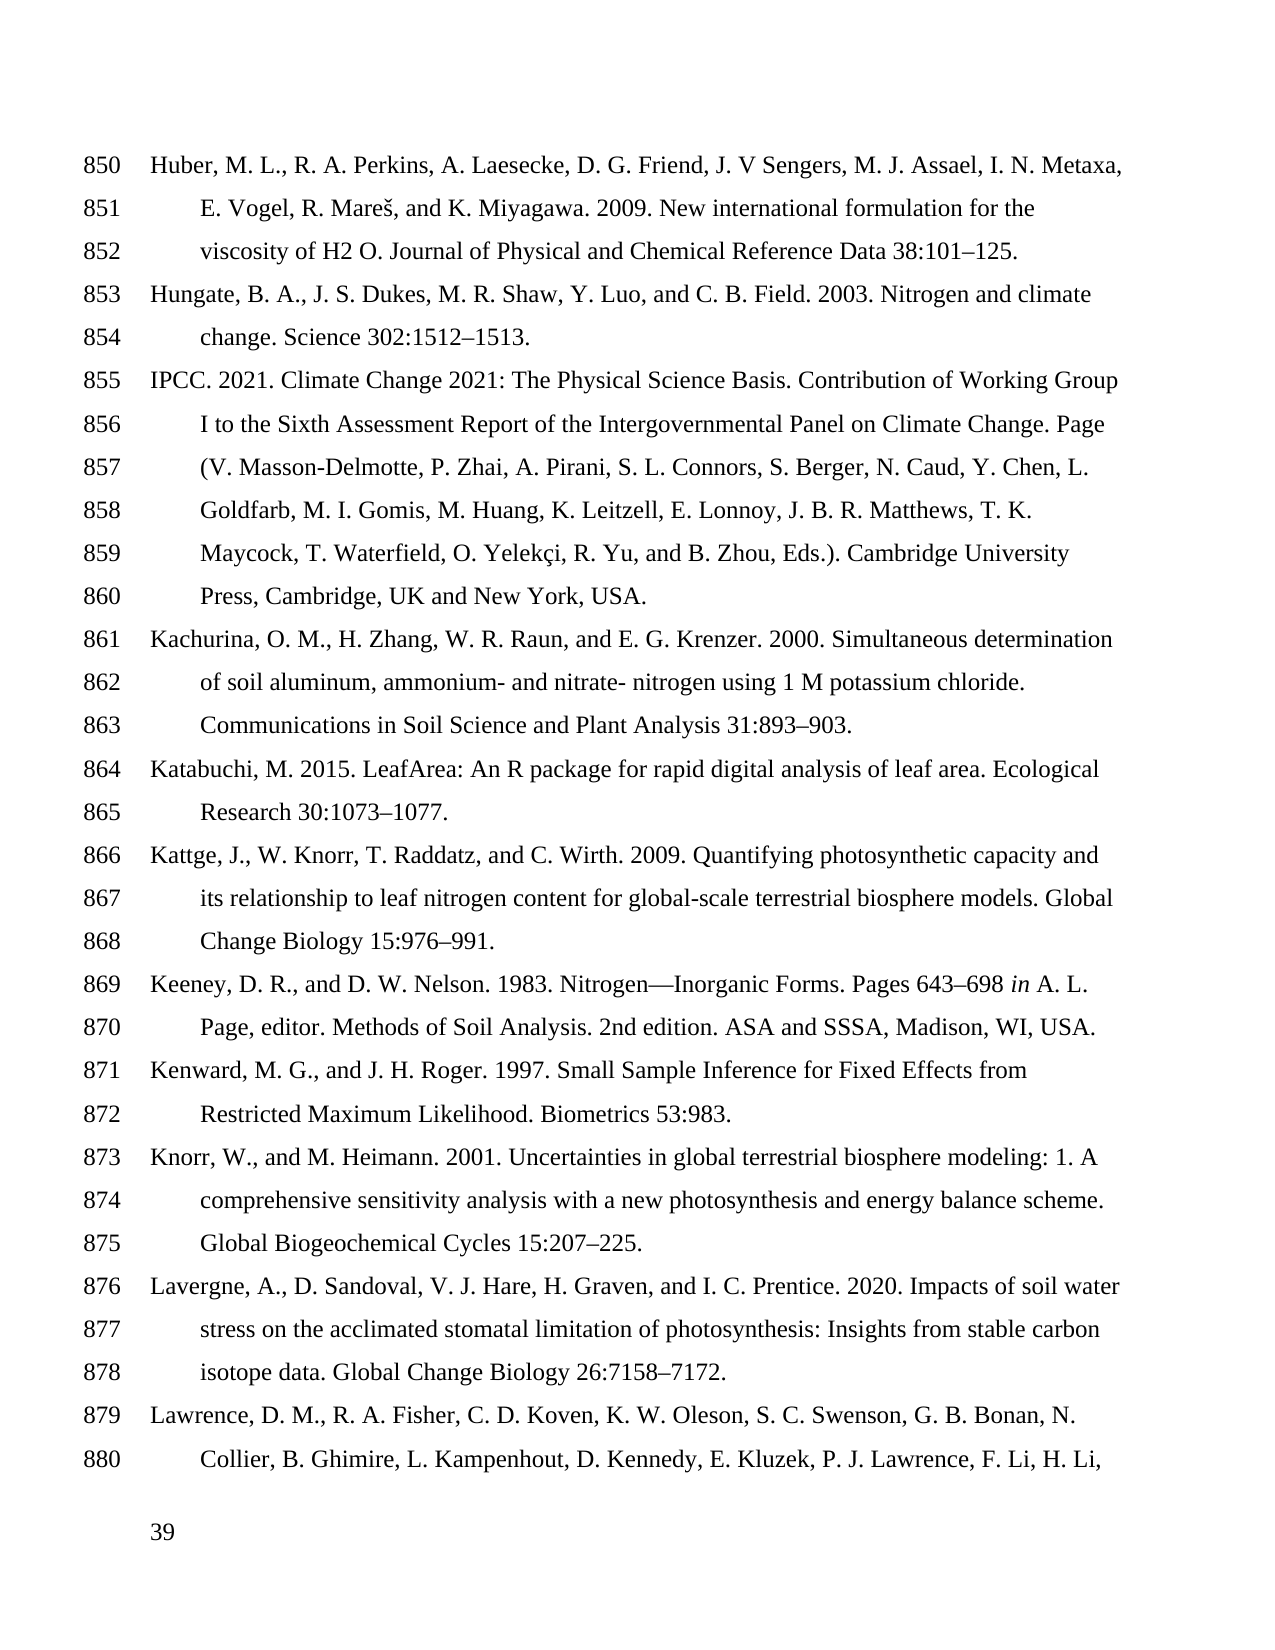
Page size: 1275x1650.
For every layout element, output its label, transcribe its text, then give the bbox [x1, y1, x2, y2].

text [150, 1401, 1125, 1472]
text IPCC. 2021. Climate Change 2021: The Physical Science Basis. Contribution of Working Group I to the Sixth Assessment Report of the Intergovernmental Panel on Climate Change. Page (V. Masson-Delmotte, P. Zhai, A. Pirani, S. L. Connors, S. Berger, N. Caud, Y. Chen, L. Goldfarb, M. I. Gomis, M. Huang, K. Leitzell, E. Lonnoy, J. B. R. Matthews, T. K. Maycock, T. Waterfield, O. Yelekçi, R. Yu, and B. Zhou, Eds.). Cambridge University Press, Cambridge, UK and New York, USA. [150, 366, 1125, 610]
text Hungate, B. A., J. S. Dukes, M. R. Shaw, Y. Luo, and C. B. Field. 2003. Nitrogen and climate change. Science 302:1512–1513. [150, 279, 1125, 351]
text Kattge, J., W. Knorr, T. Raddatz, and C. Wirth. 2009. Quantifying photosynthetic capacity and its relationship to leaf nitrogen content for global-scale terrestrial biosphere models. Global Change Biology 15:976–991. [150, 840, 1125, 955]
text Huber, M. L., R. A. Perkins, A. Laesecke, D. G. Friend, J. V Sengers, M. J. Assael, I. N. Metaxa, E. Vogel, R. Mareš, and K. Miyagawa. 2009. New international formulation for the viscosity of H2 O. Journal of Physical and Chemical Reference Data 38:101–125. [150, 150, 1125, 265]
text Lavergne, A., D. Sandoval, V. J. Hare, H. Graven, and I. C. Prentice. 2020. Impacts of soil water stress on the acclimated stomatal limitation of photosynthesis: Insights from stable carbon isotope data. Global Change Biology 26:7158–7172. [150, 1271, 1125, 1386]
text Keeney, D. R., and D. W. Nelson. 1983. Nitrogen—Inorganic Forms. Pages 643–698 in A. L. Page, editor. Methods of Soil Analysis. 2nd edition. ASA and SSSA, Madison, WI, USA. [150, 969, 1125, 1041]
text Kachurina, O. M., H. Zhang, W. R. Raun, and E. G. Krenzer. 2000. Simultaneous determination of soil aluminum, ammonium- and nitrate- nitrogen using 1 M potassium chloride. Communications in Soil Science and Plant Analysis 31:893–903. [150, 624, 1125, 739]
text Kenward, M. G., and J. H. Roger. 1997. Small Sample Inference for Fixed Effects from Restricted Maximum Likelihood. Biometrics 53:983. [150, 1056, 1125, 1127]
text Katabuchi, M. 2015. LeafArea: An R package for rapid digital analysis of leaf area. Ecological Research 30:1073–1077. [150, 754, 1125, 826]
text Knorr, W., and M. Heimann. 2001. Uncertainties in global terrestrial biosphere modeling: 1. A comprehensive sensitivity analysis with a new photosynthesis and energy balance scheme. Global Biogeochemical Cycles 15:207–225. [150, 1142, 1125, 1257]
